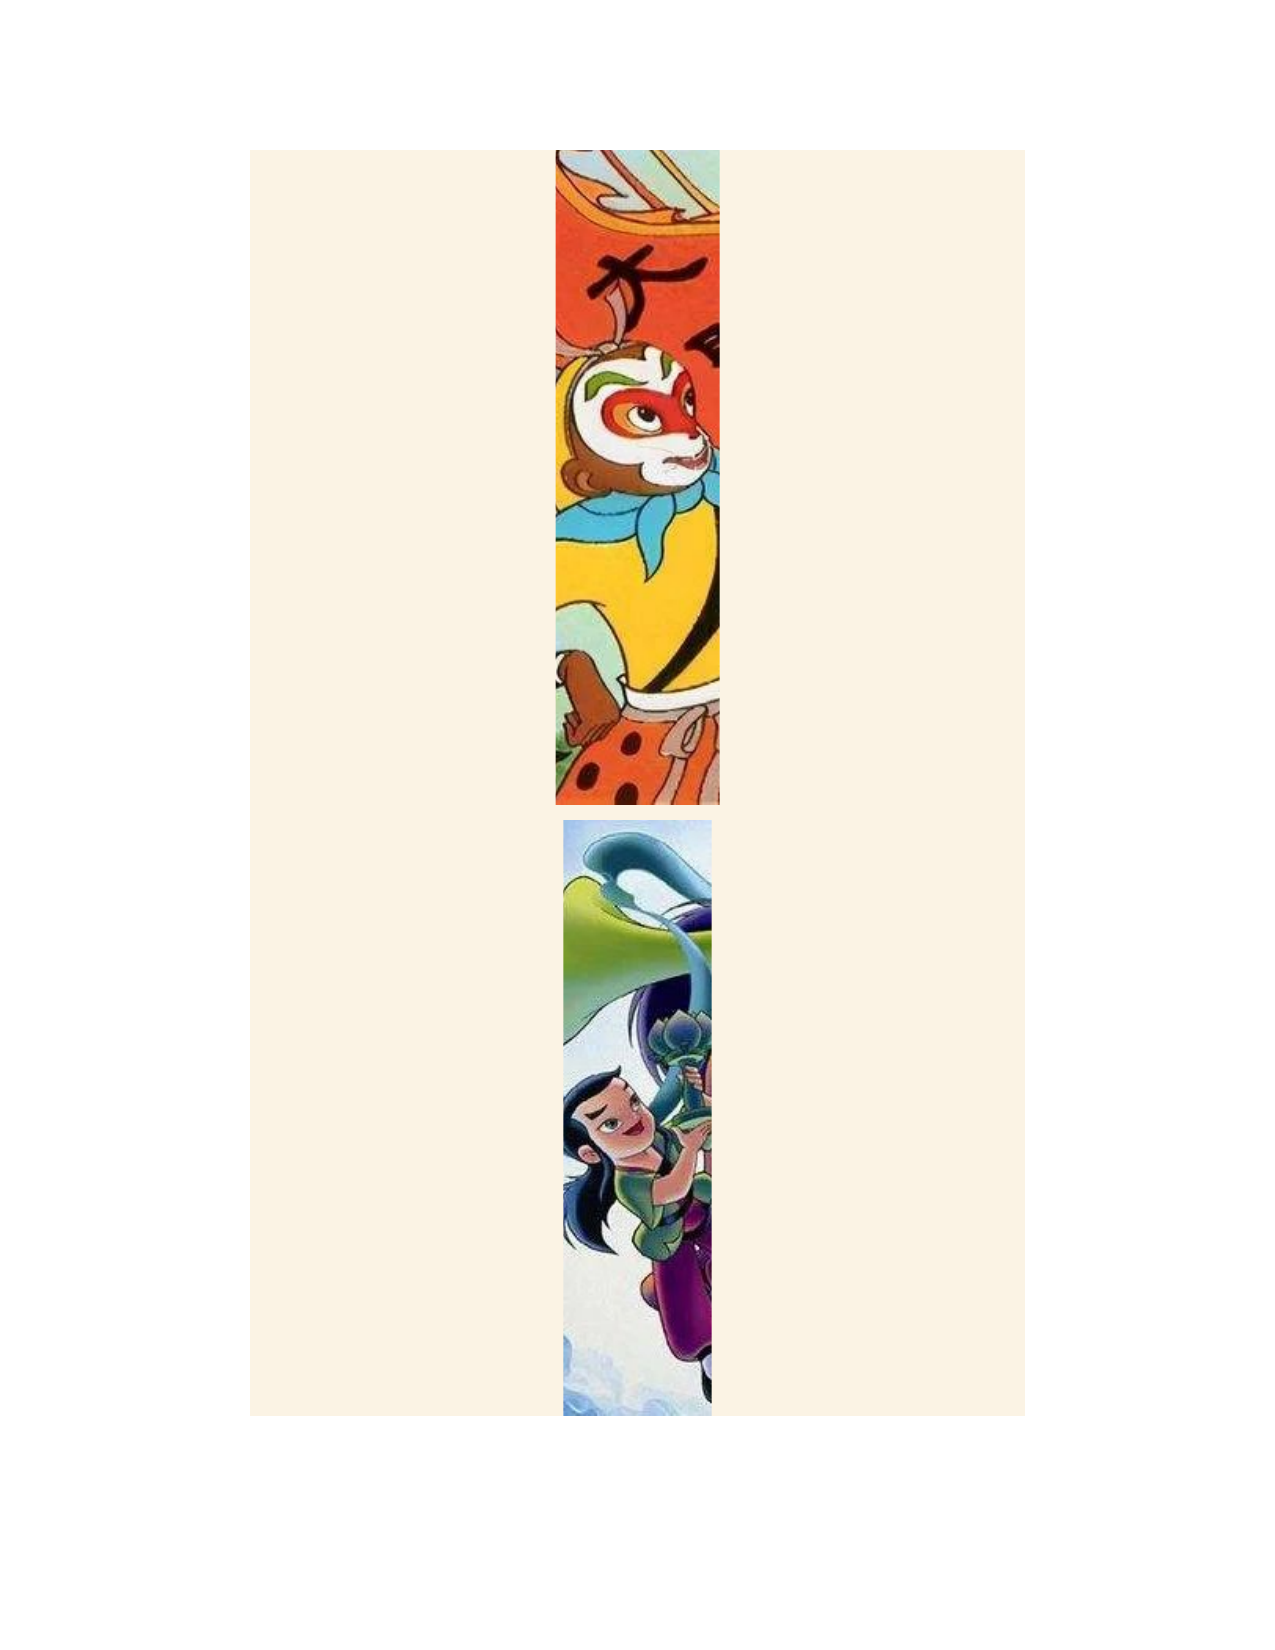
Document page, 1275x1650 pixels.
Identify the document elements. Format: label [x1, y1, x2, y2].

picture [563, 820, 712, 1416]
picture [555, 150, 720, 805]
